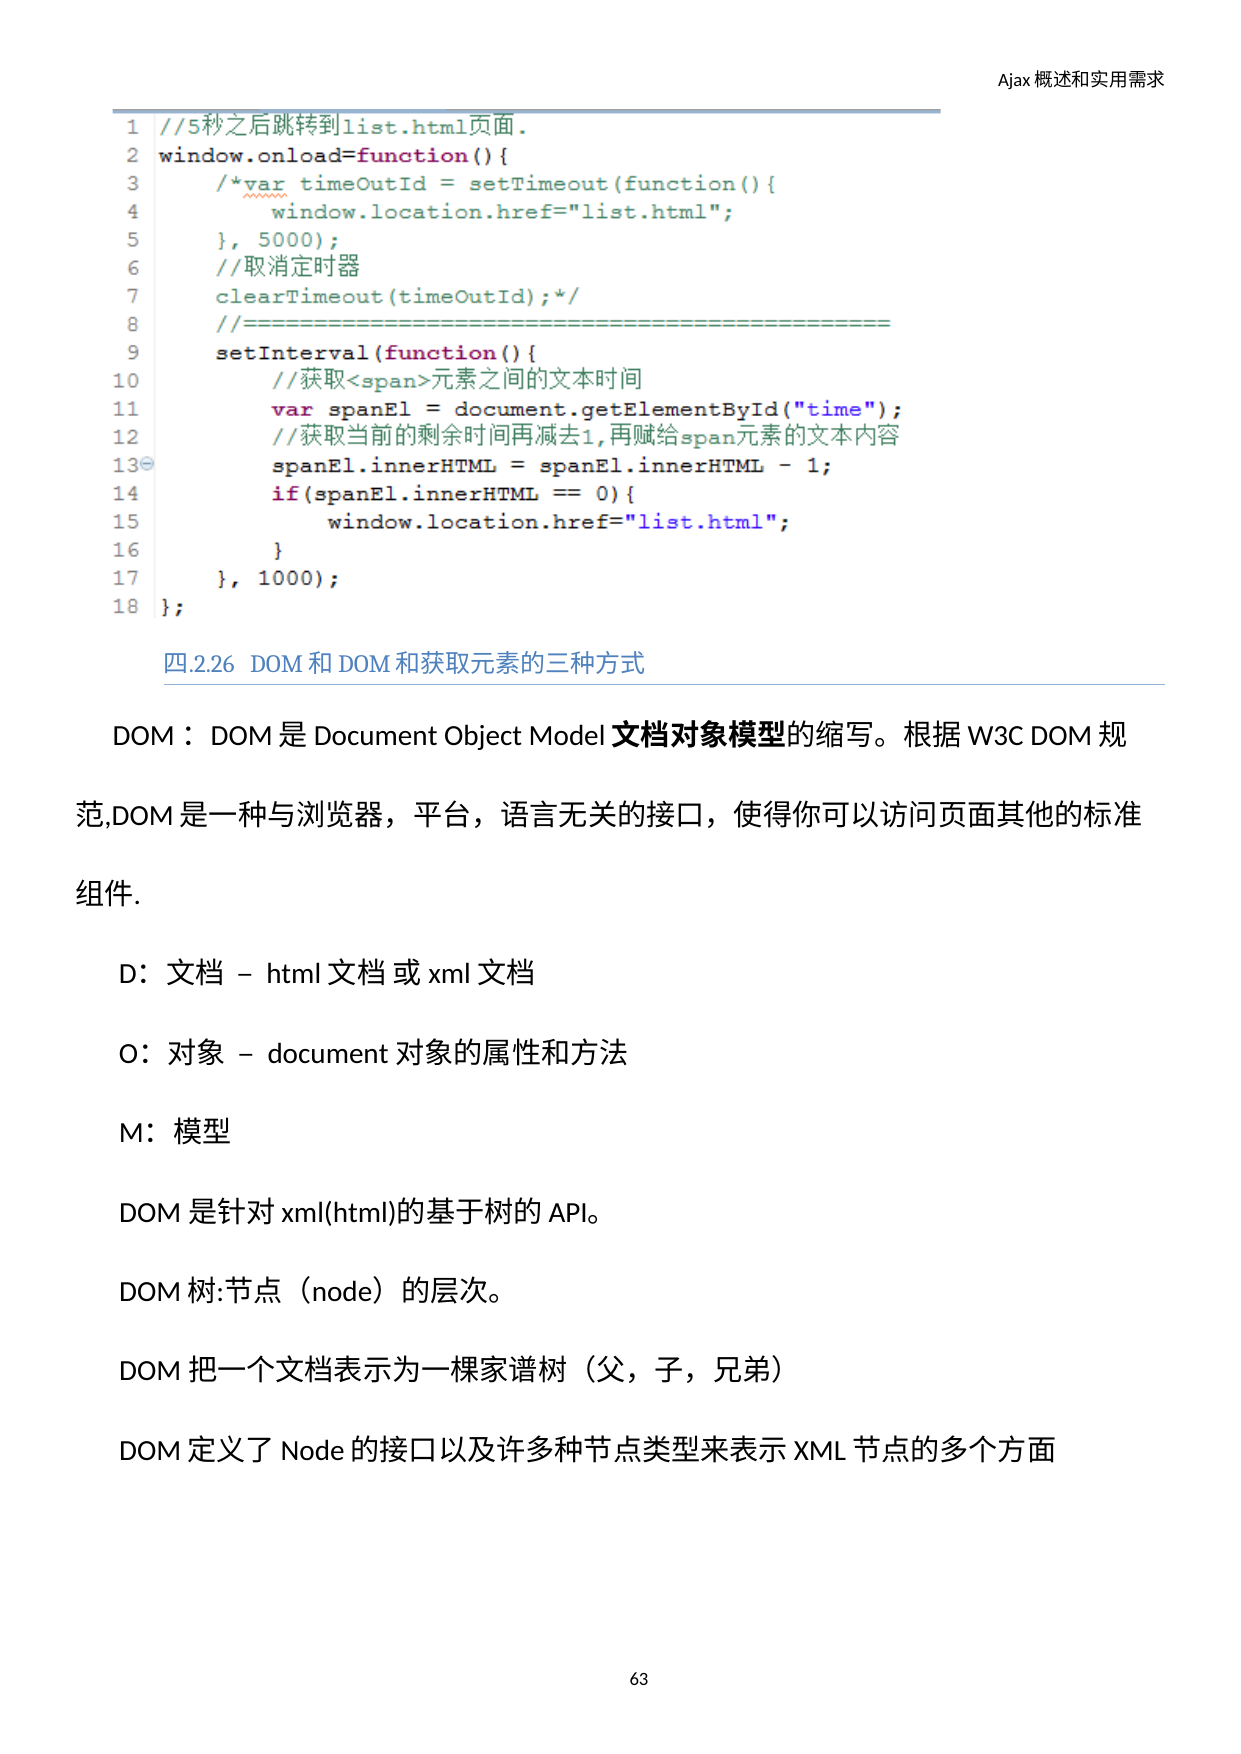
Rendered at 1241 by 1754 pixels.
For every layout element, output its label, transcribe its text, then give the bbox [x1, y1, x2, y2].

text DOM定义了Node的接口以及许多种节点类型来表示XML节点的多个方面 [75, 1408, 1165, 1487]
text DOM ：DOM是Document Object Model文档对象模型的缩写。根据W3C DOM规范,DOM是一种与浏览器，平台，语言无关的接口，使得你可以访问页面其他的标准组件. [75, 693, 1165, 932]
text DOM树:节点（node）的层次。 [75, 1249, 1165, 1328]
text O：对象 – document 对象的属性和方法 [75, 1011, 1165, 1090]
text M：模型 [75, 1090, 1165, 1170]
text D：文档 – html 文档 或 xml 文档 [75, 932, 1165, 1011]
text DOM 把一个文档表示为一棵家谱树（父，子，兄弟） [75, 1328, 1165, 1408]
text DOM 是针对xml(html)的基于树的API。 [75, 1170, 1165, 1249]
picture [112, 109, 941, 618]
subtitle DOM和DOM和获取元素的三种方式 [164, 642, 1165, 684]
